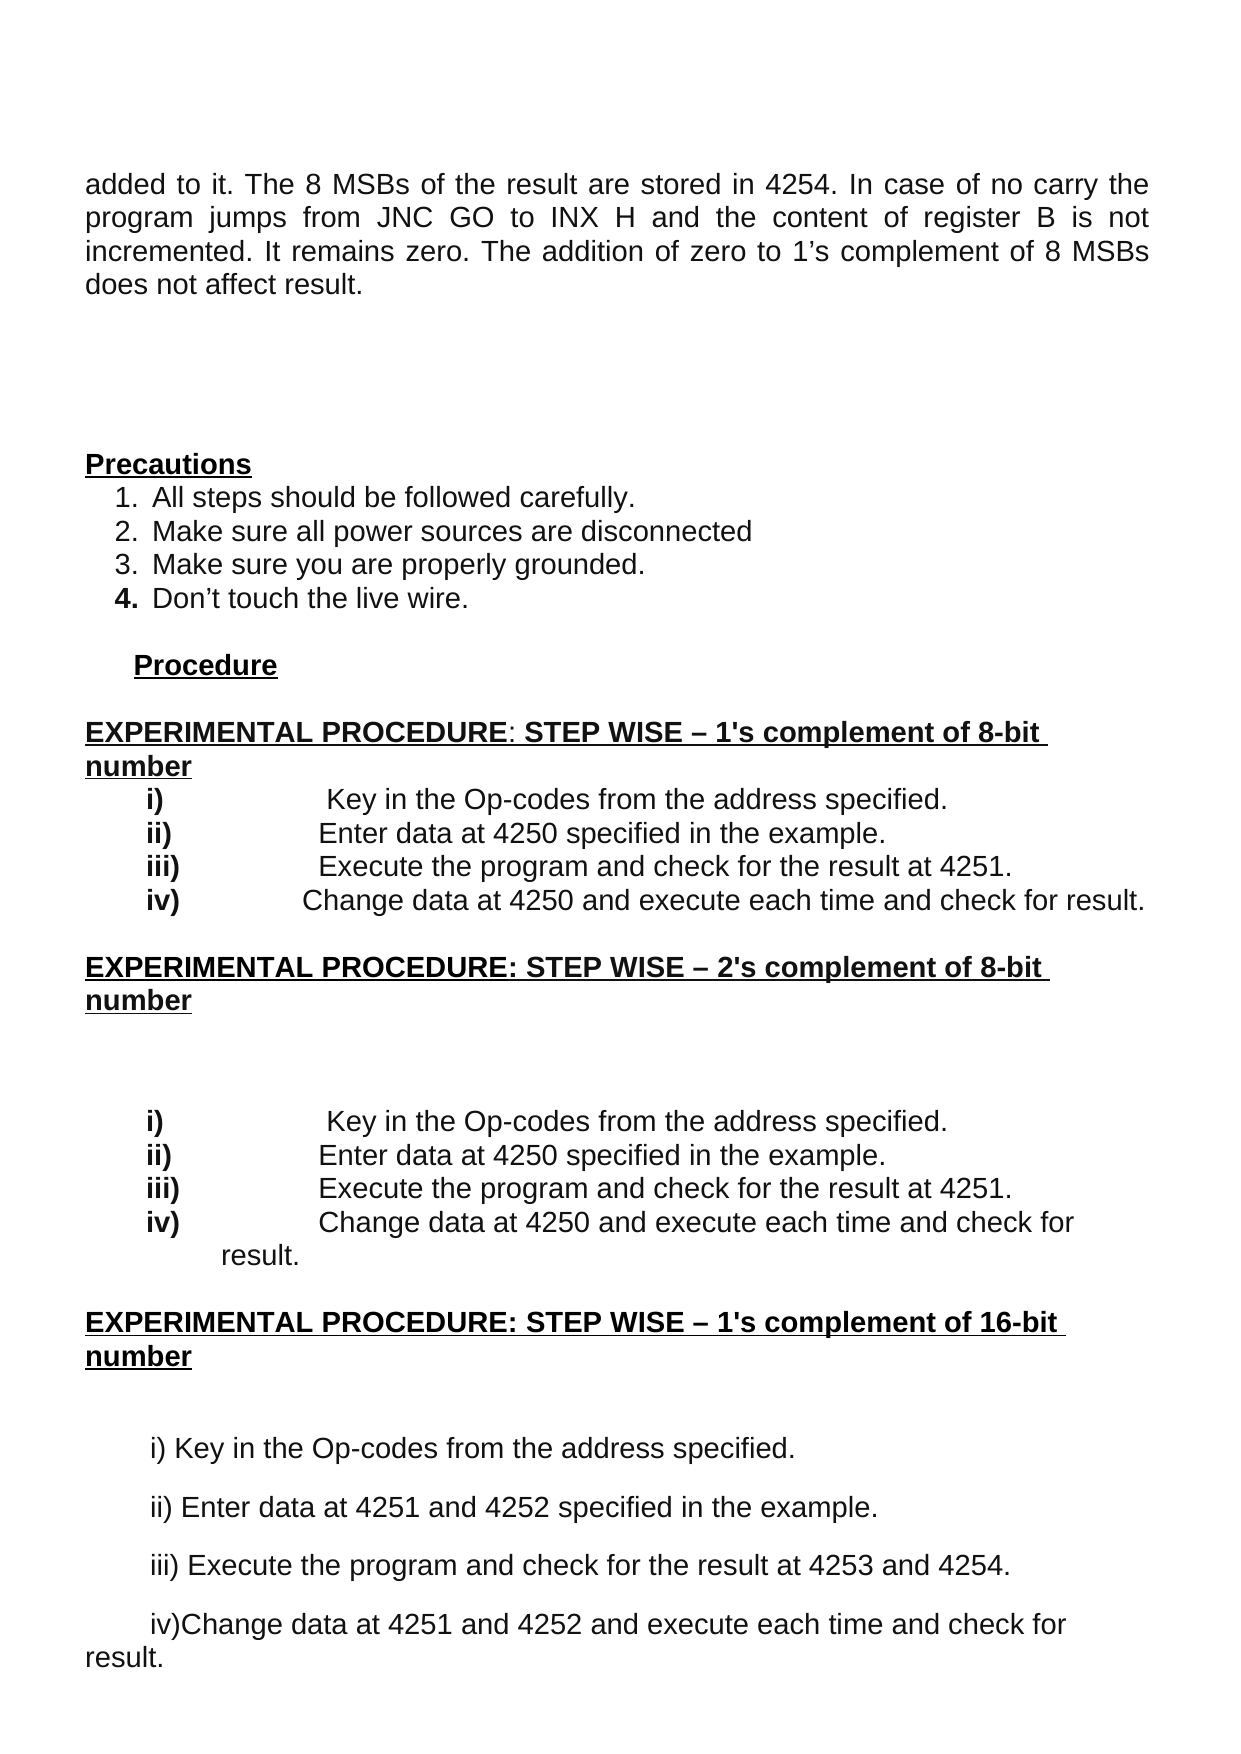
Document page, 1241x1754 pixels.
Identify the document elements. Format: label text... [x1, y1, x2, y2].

list Make sure you are properly grounded. [114, 547, 1151, 581]
text EXPERIMENTAL PROCEDURE: STEP WISE – 1's complement of 8-bit number [85, 715, 1151, 782]
text iv) Change data at 4250 and execute each time and check for result. [146, 1205, 1151, 1272]
list Don’t touch the live wire. [114, 581, 1151, 614]
text ii) Enter data at 4250 specified in the example. [146, 1138, 1151, 1171]
text iv)Change data at 4251 and 4252 and execute each time and check for result. [85, 1607, 1151, 1674]
text Precautions [85, 447, 1146, 480]
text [85, 167, 1151, 301]
text iii) Execute the program and check for the result at 4251. [146, 849, 1151, 883]
text ii) Enter data at 4251 and 4252 specified in the example. [85, 1489, 1151, 1523]
text iii) Execute the program and check for the result at 4251. [146, 1171, 1151, 1205]
text iv) Change data at 4250 and execute each time and check for result. [146, 883, 1151, 916]
text i) Key in the Op-codes from the address specified. [85, 1431, 1151, 1464]
text i) Key in the Op-codes from the address specified. [146, 782, 1151, 816]
text EXPERIMENTAL PROCEDURE: STEP WISE – 1's complement of 16-bit number [85, 1305, 1151, 1372]
text i) Key in the Op-codes from the address specified. [146, 1104, 1151, 1138]
text iii) Execute the program and check for the result at 4253 and 4254. [85, 1548, 1151, 1582]
text ii) Enter data at 4250 specified in the example. [146, 816, 1151, 849]
list Make sure all power sources are disconnected [114, 514, 1151, 547]
text Procedure [133, 648, 1151, 681]
text EXPERIMENTAL PROCEDURE: STEP WISE – 2's complement of 8-bit number [85, 950, 1151, 1046]
list All steps should be followed carefully. [114, 480, 1151, 514]
